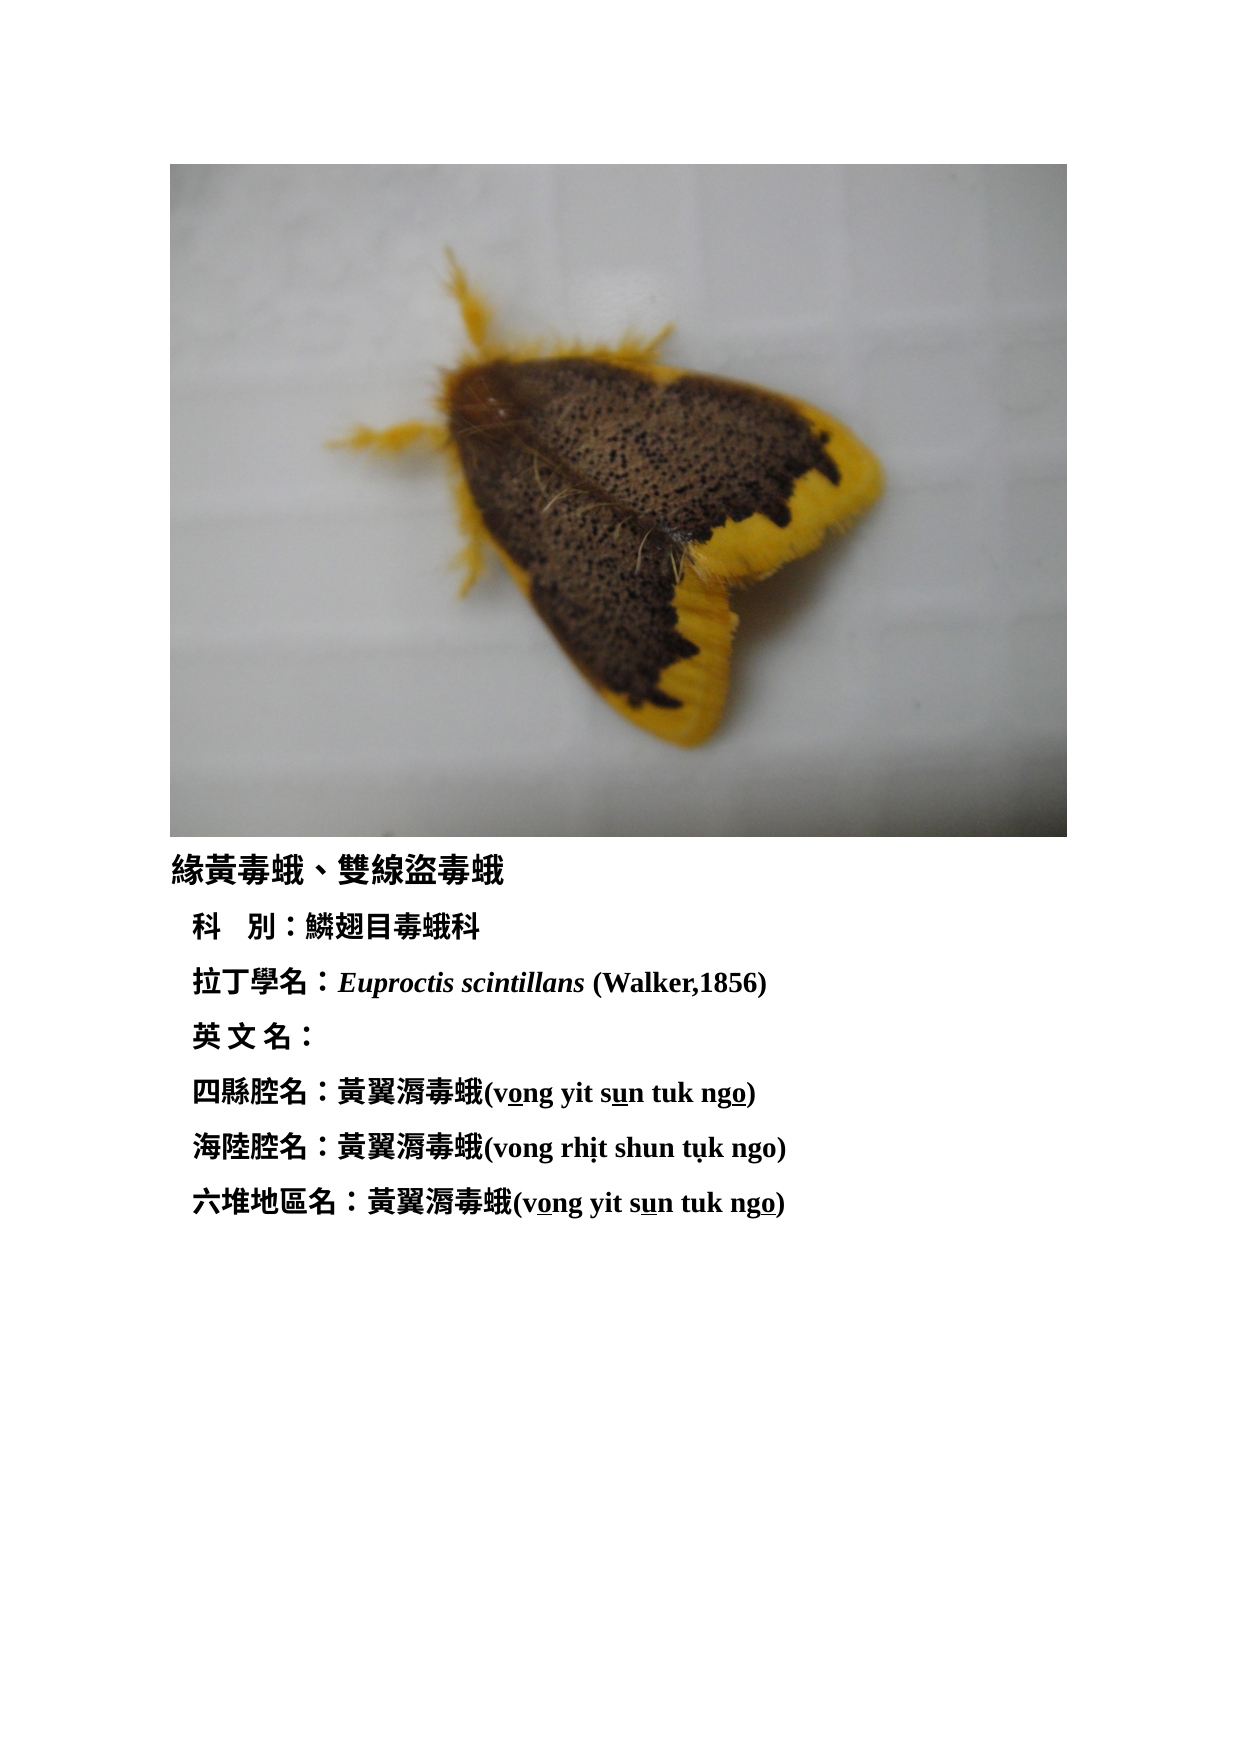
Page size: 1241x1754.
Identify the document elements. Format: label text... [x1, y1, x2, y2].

table_cell 緣黃毒蛾、雙線盜毒蛾 科 別：鱗翅目毒蛾科 拉丁學名：Euproctis scintillans (Walker,1856) 英 文 名： 四縣腔名：黃翼漘毒蛾(vong yit sun tuk ngo) 海陸腔名：黃翼漘毒蛾(vong rhịt shun tụk ngo) 六堆地區名：黃翼漘毒蛾(vong yit sun tuk ngo) [160, 844, 1078, 1228]
table_header [160, 165, 1078, 843]
picture [170, 164, 1067, 837]
